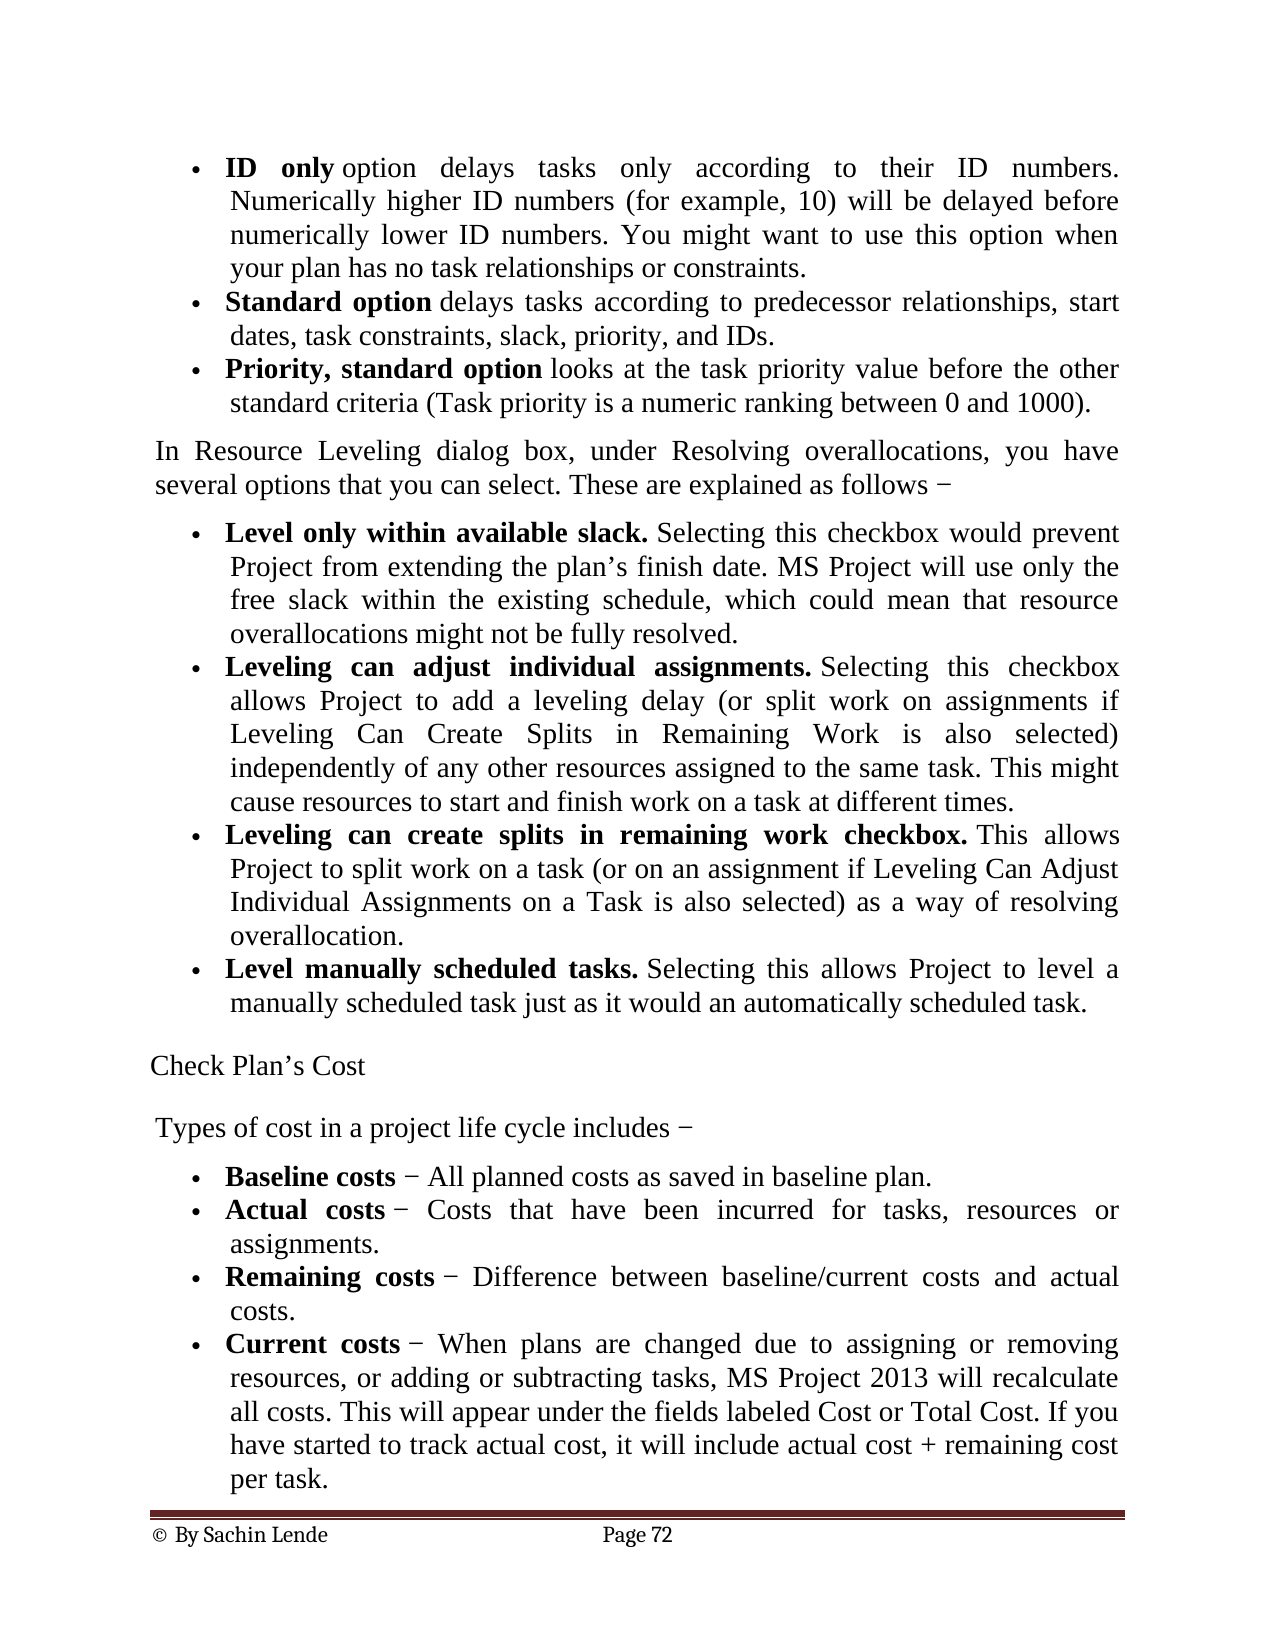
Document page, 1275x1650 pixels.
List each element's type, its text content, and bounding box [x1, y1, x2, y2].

list Leveling can adjust individual assignments. Selecting this checkbox allows Project to add a leveling delay (or split work on assignments if Leveling Can Create Splits in Remaining Work is also selected) independently of any other resources assigned to the same task. This might cause resources to start and finish work on a task at different times. [192, 649, 1120, 817]
list Current costs − When plans are changed due to assigning or removing resources, or adding or subtracting tasks, MS Project 2013 will recalculate all costs. This will appear under the fields labeled Cost or Total Cost. If you have started to track actual cost, it will include actual cost + remaining cost per task. [192, 1327, 1120, 1494]
list Baseline costs − All planned costs as saved in baseline plan. [192, 1159, 1120, 1192]
text Types of cost in a project life cycle includes − [155, 1110, 1120, 1144]
subtitle Check Plan’s Cost [150, 1048, 1125, 1081]
list Remaining costs − Difference between baseline/current costs and actual costs. [192, 1259, 1120, 1327]
list Priority, standard option looks at the task priority value before the other standard criteria (Task priority is a numeric ranking between 0 and 1000). [192, 351, 1120, 418]
list Level manually scheduled tasks. Selecting this allows Project to level a manually scheduled task just as it would an automatically scheduled task. [192, 951, 1120, 1018]
list Actual costs − Costs that have been incurred for tasks, resources or assignments. [192, 1192, 1120, 1259]
list Standard option delays tasks according to predecessor relationships, start dates, task constraints, slack, priority, and IDs. [192, 284, 1120, 351]
text In Resource Leveling dialog box, under Resolving overallocations, you have several options that you can select. These are explained as follows − [155, 433, 1120, 500]
list Leveling can create splits in remaining work checkbox. This allows Project to split work on a task (or on an assignment if Leveling Can Adjust Individual Assignments on a Task is also selected) as a way of resolving overallocation. [192, 817, 1120, 951]
list Level only within available slack. Selecting this checkbox would prevent Project from extending the plan’s finish date. MS Project will use only the free slack within the existing schedule, which could mean that resource overallocations might not be fully resolved. [192, 515, 1120, 649]
list ID only option delays tasks only according to their ID numbers. Numerically higher ID numbers (for example, 10) will be delayed before numerically lower ID numbers. You might want to use this option when your plan has no task relationships or constraints. [192, 150, 1120, 284]
